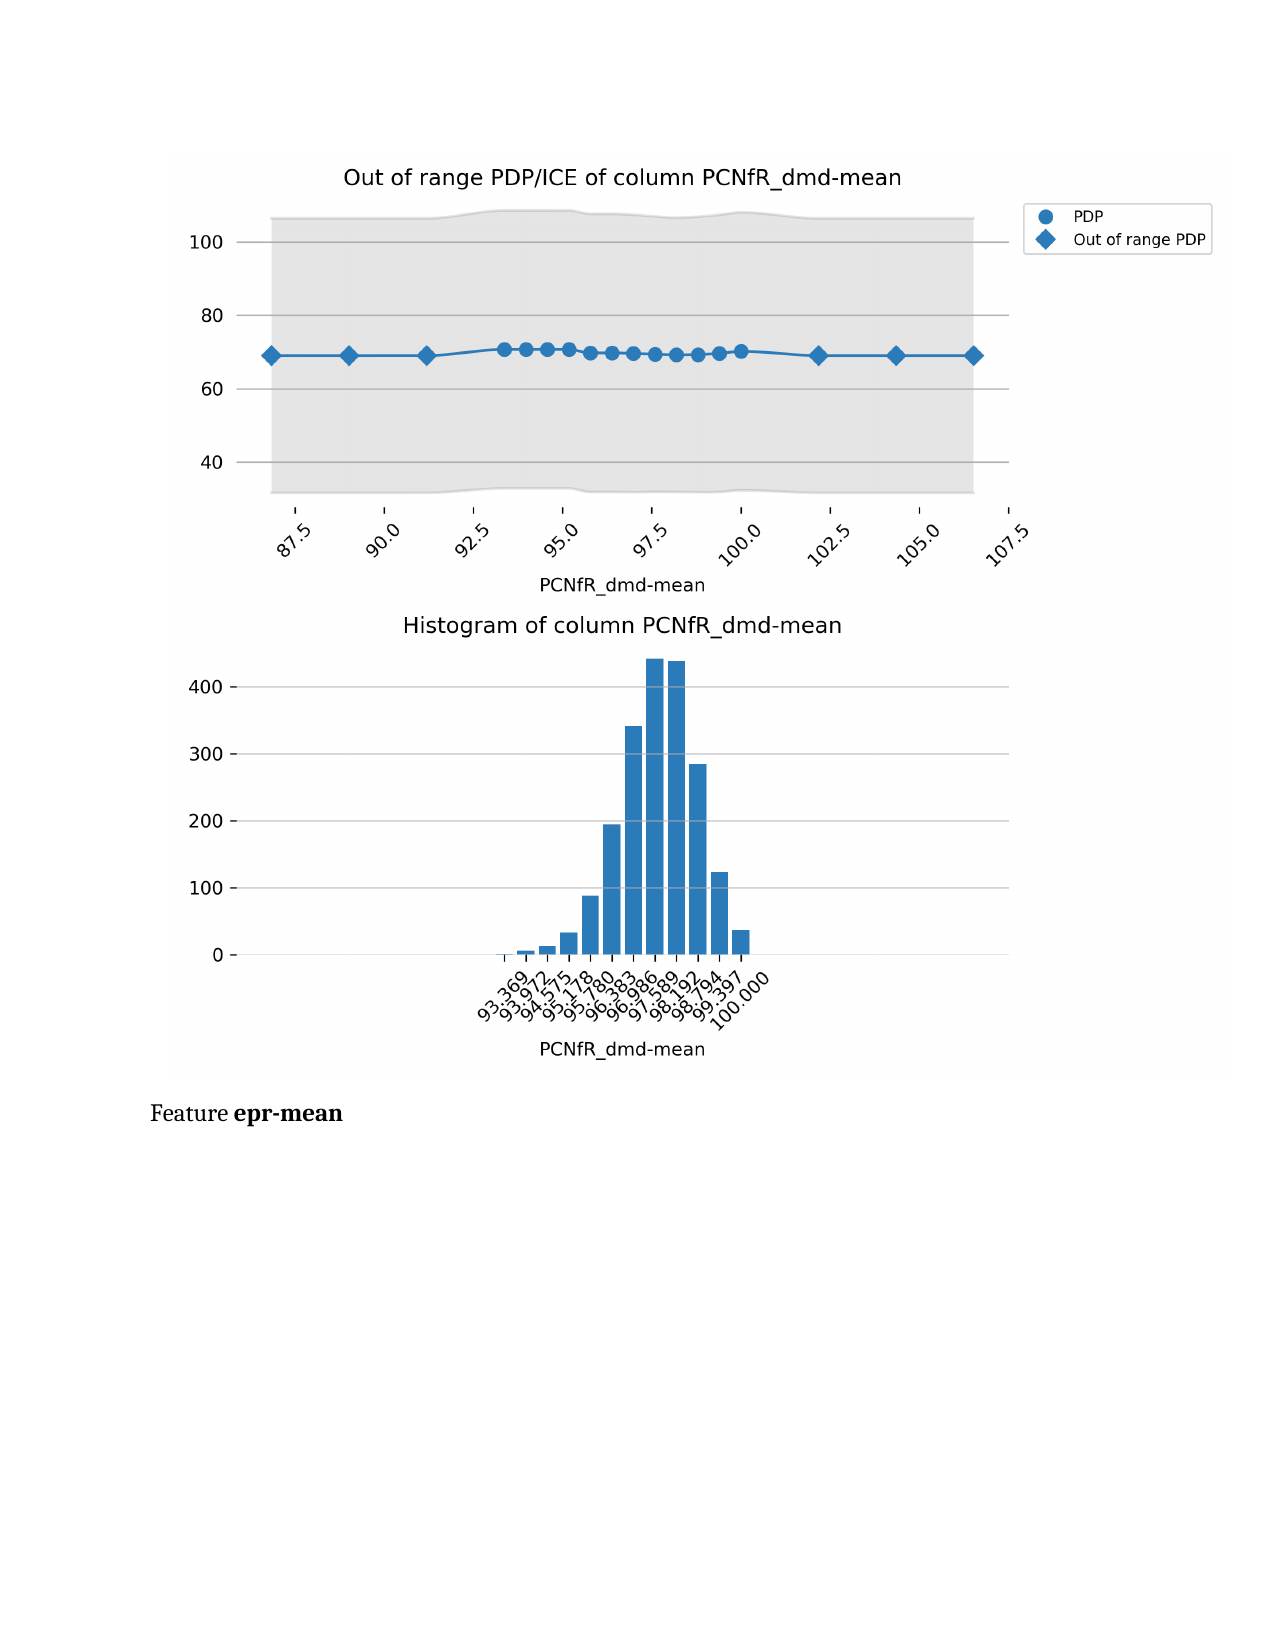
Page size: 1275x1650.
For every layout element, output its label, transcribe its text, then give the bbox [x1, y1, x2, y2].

picture [168, 150, 1232, 1080]
text Feature epr-mean [150, 1099, 1125, 1128]
